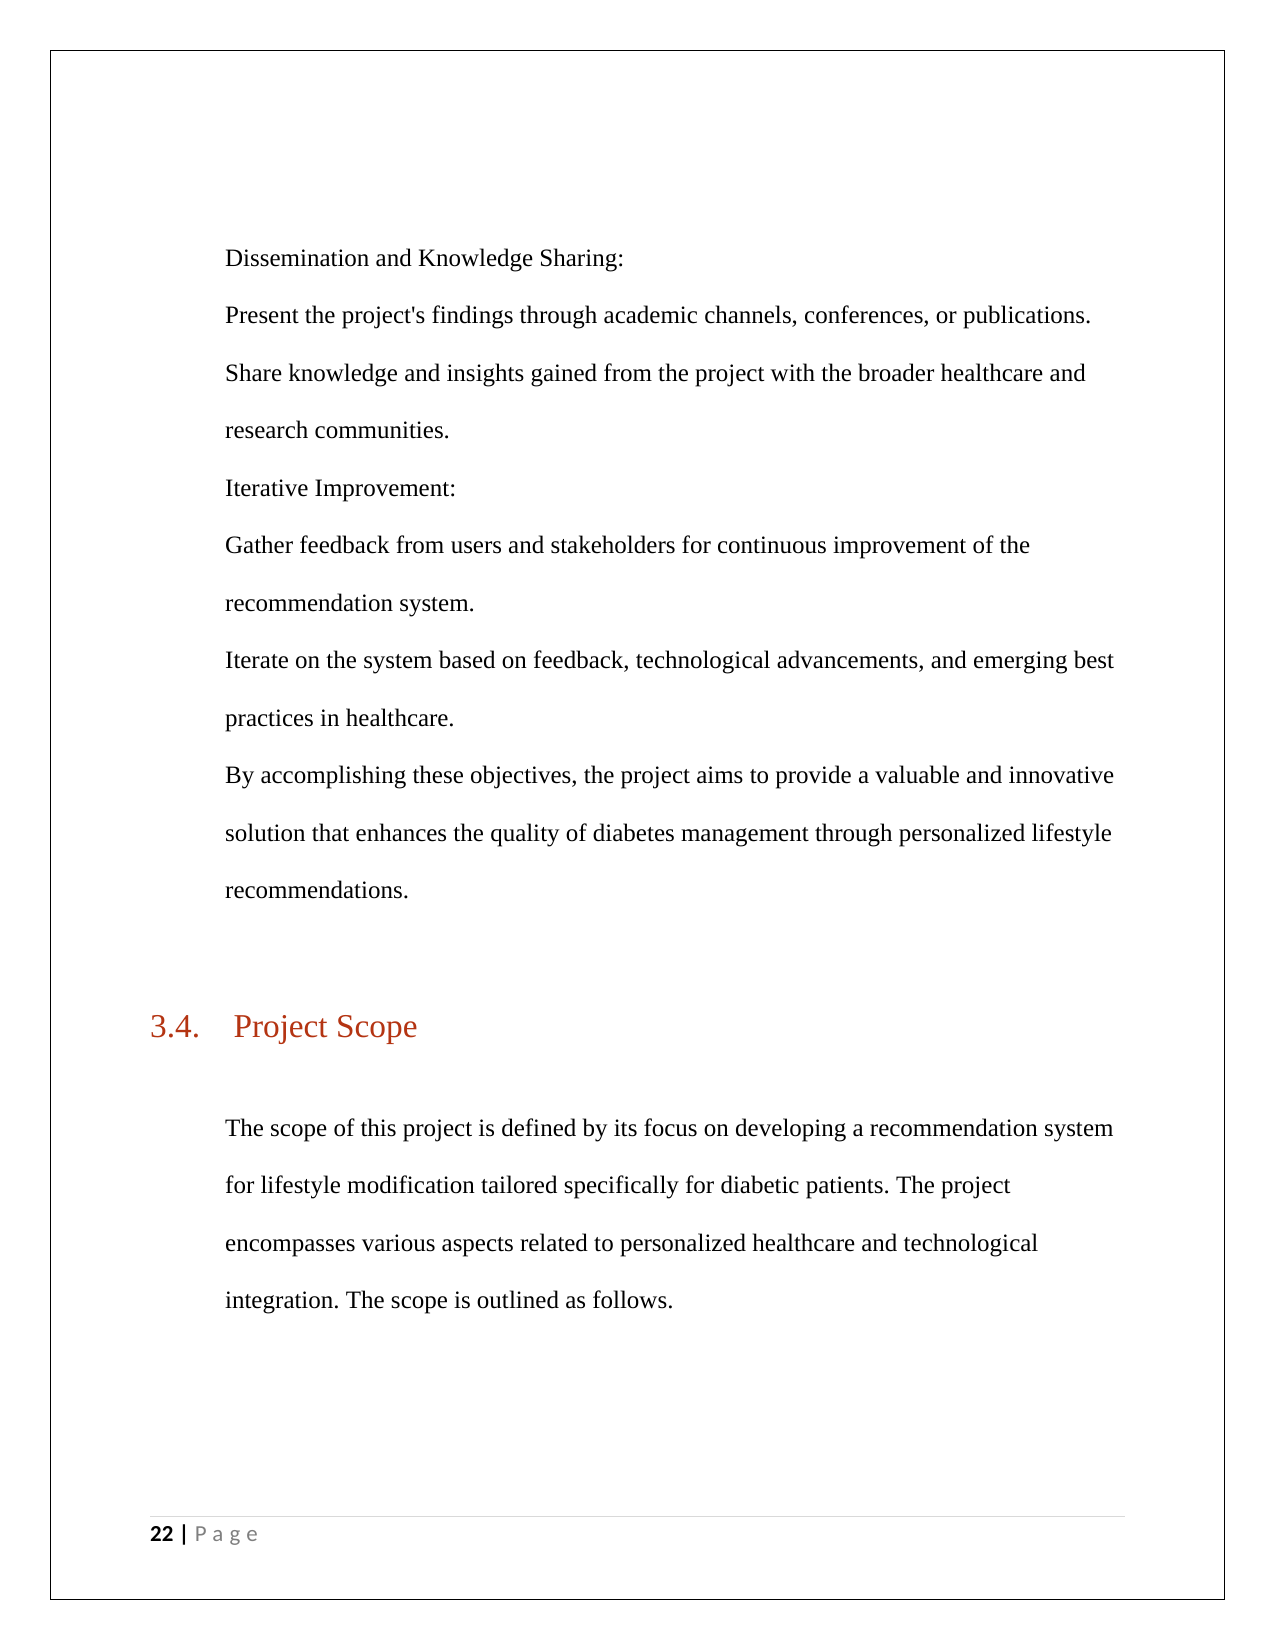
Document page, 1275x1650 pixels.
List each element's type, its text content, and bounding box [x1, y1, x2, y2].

text Iterative Improvement: [225, 473, 1125, 502]
text The scope of this project is defined by its focus on developing a recommendation system for lifestyle modification tailored specifically for diabetic patients. The project encompasses various aspects related to personalized healthcare and technological integration. The scope is outlined as follows. [225, 1113, 1125, 1314]
text By accomplishing these objectives, the project aims to provide a valuable and innovative solution that enhances the quality of diabetes management through personalized lifestyle recommendations. [225, 761, 1125, 904]
text Share knowledge and insights gained from the project with the broader healthcare and research communities. [225, 358, 1125, 444]
subtitle Project Scope [150, 1006, 1125, 1044]
text Iterate on the system based on feedback, technological advancements, and emerging best practices in healthcare. [225, 646, 1125, 732]
text Present the project's findings through academic channels, conferences, or publications. [225, 301, 1125, 329]
text Dissemination and Knowledge Sharing: [225, 243, 1125, 272]
text Gather feedback from users and stakeholders for continuous improvement of the recommendation system. [225, 531, 1125, 617]
